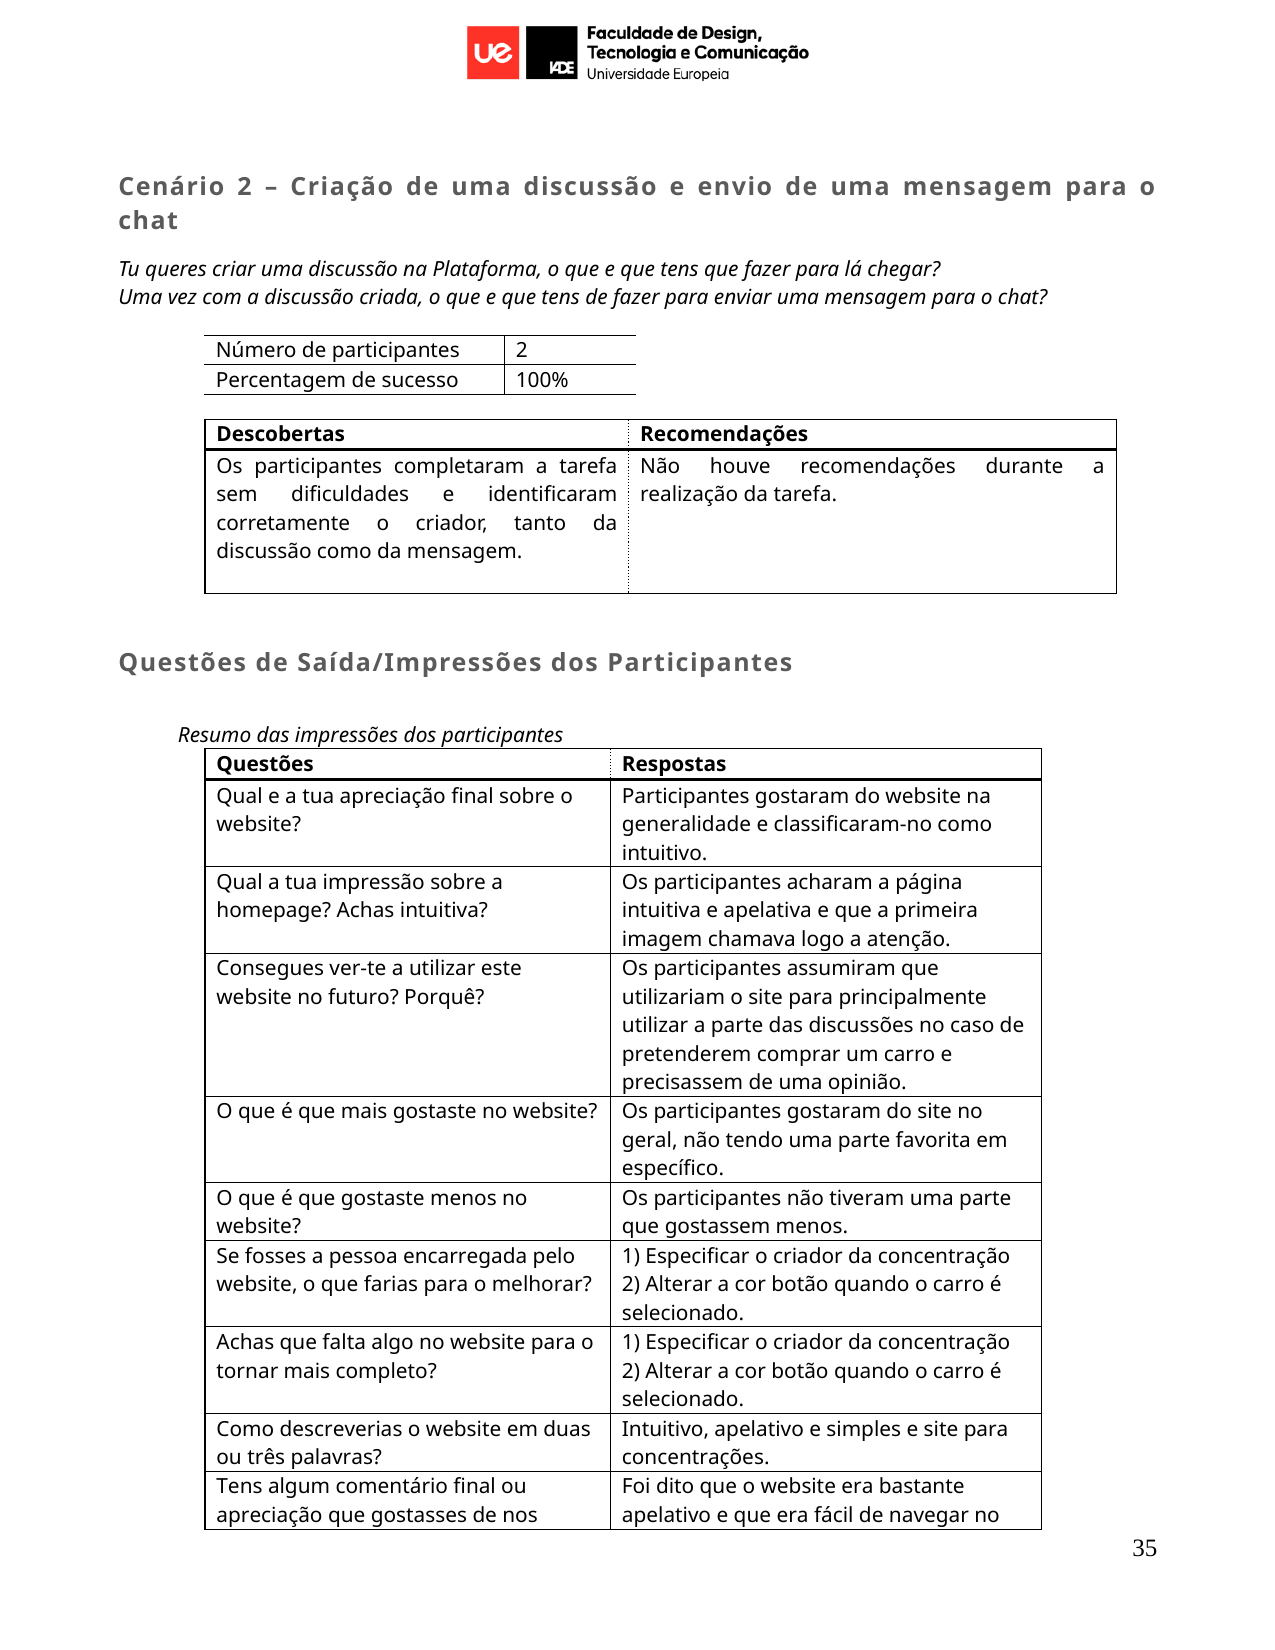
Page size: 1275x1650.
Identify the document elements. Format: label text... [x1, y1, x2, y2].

table_cell 100% [505, 365, 636, 393]
table_header Descobertas [206, 420, 629, 448]
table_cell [611, 1472, 1041, 1528]
table_cell Não houve recomendações durante a realização da tarefa. [629, 451, 1116, 593]
table_cell Intuitivo, apelativo e simples e site para concentrações. [611, 1414, 1041, 1471]
table_cell Como descreverias o website em duas ou três palavras? [206, 1414, 610, 1471]
table_cell Os participantes assumiram que utilizariam o site para principalmente utilizar a parte das discussões no caso de pretenderem comprar um carro e precisassem de uma opinião. [611, 954, 1041, 1096]
subtitle Cenário 2 – Criação de uma discussão e envio de uma mensagem para o chat [118, 169, 1157, 237]
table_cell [206, 1472, 610, 1528]
table_cell Os participantes acharam a página intuitiva e apelativa e que a primeira imagem chamava logo a atenção. [611, 867, 1041, 952]
table_cell Os participantes gostaram do site no geral, não tendo uma parte favorita em específico. [611, 1097, 1041, 1182]
table_header 2 [505, 336, 636, 364]
table_header Questões [206, 749, 610, 778]
table_cell Qual e a tua apreciação final sobre o website? [206, 781, 610, 866]
table_cell Percentagem de sucesso [204, 365, 504, 393]
table_cell Os participantes não tiveram uma parte que gostassem menos. [611, 1183, 1041, 1240]
table_header Respostas [610, 749, 1041, 778]
table_cell 1) Especificar o criador da concentração 2) Alterar a cor botão quando o carro é selecionado. [611, 1327, 1041, 1413]
table_cell O que é que gostaste menos no website? [206, 1183, 610, 1240]
table_cell O que é que mais gostaste no website? [206, 1097, 610, 1182]
picture [440, 5, 835, 101]
table_header Número de participantes [204, 336, 504, 364]
text Resumo das impressões dos participantes [118, 720, 1157, 748]
table_cell Se fosses a pessoa encarregada pelo website, o que farias para o melhorar? [206, 1241, 610, 1326]
table_cell 1) Especificar o criador da concentração 2) Alterar a cor botão quando o carro é selecionado. [611, 1241, 1041, 1326]
text Uma vez com a discussão criada, o que e que tens de fazer para enviar uma mensagem para o chat? [118, 282, 1157, 311]
table_cell Consegues ver-te a utilizar este website no futuro? Porquê? [206, 954, 610, 1096]
subtitle Questões de Saída/Impressões dos Participantes [118, 645, 1157, 679]
text Tu queres criar uma discussão na Plataforma, o que e que tens que fazer para lá chegar? [118, 254, 1157, 282]
table_cell Qual a tua impressão sobre a homepage? Achas intuitiva? [206, 867, 610, 952]
table_cell Participantes gostaram do website na generalidade e classificaram-no como intuitivo. [611, 781, 1041, 866]
table_header Recomendações [629, 420, 1116, 448]
table_cell Os participantes completaram a tarefa sem dificuldades e identificaram corretamente o criador, tanto da discussão como da mensagem. [206, 451, 629, 593]
table_cell Achas que falta algo no website para o tornar mais completo? [206, 1327, 610, 1413]
